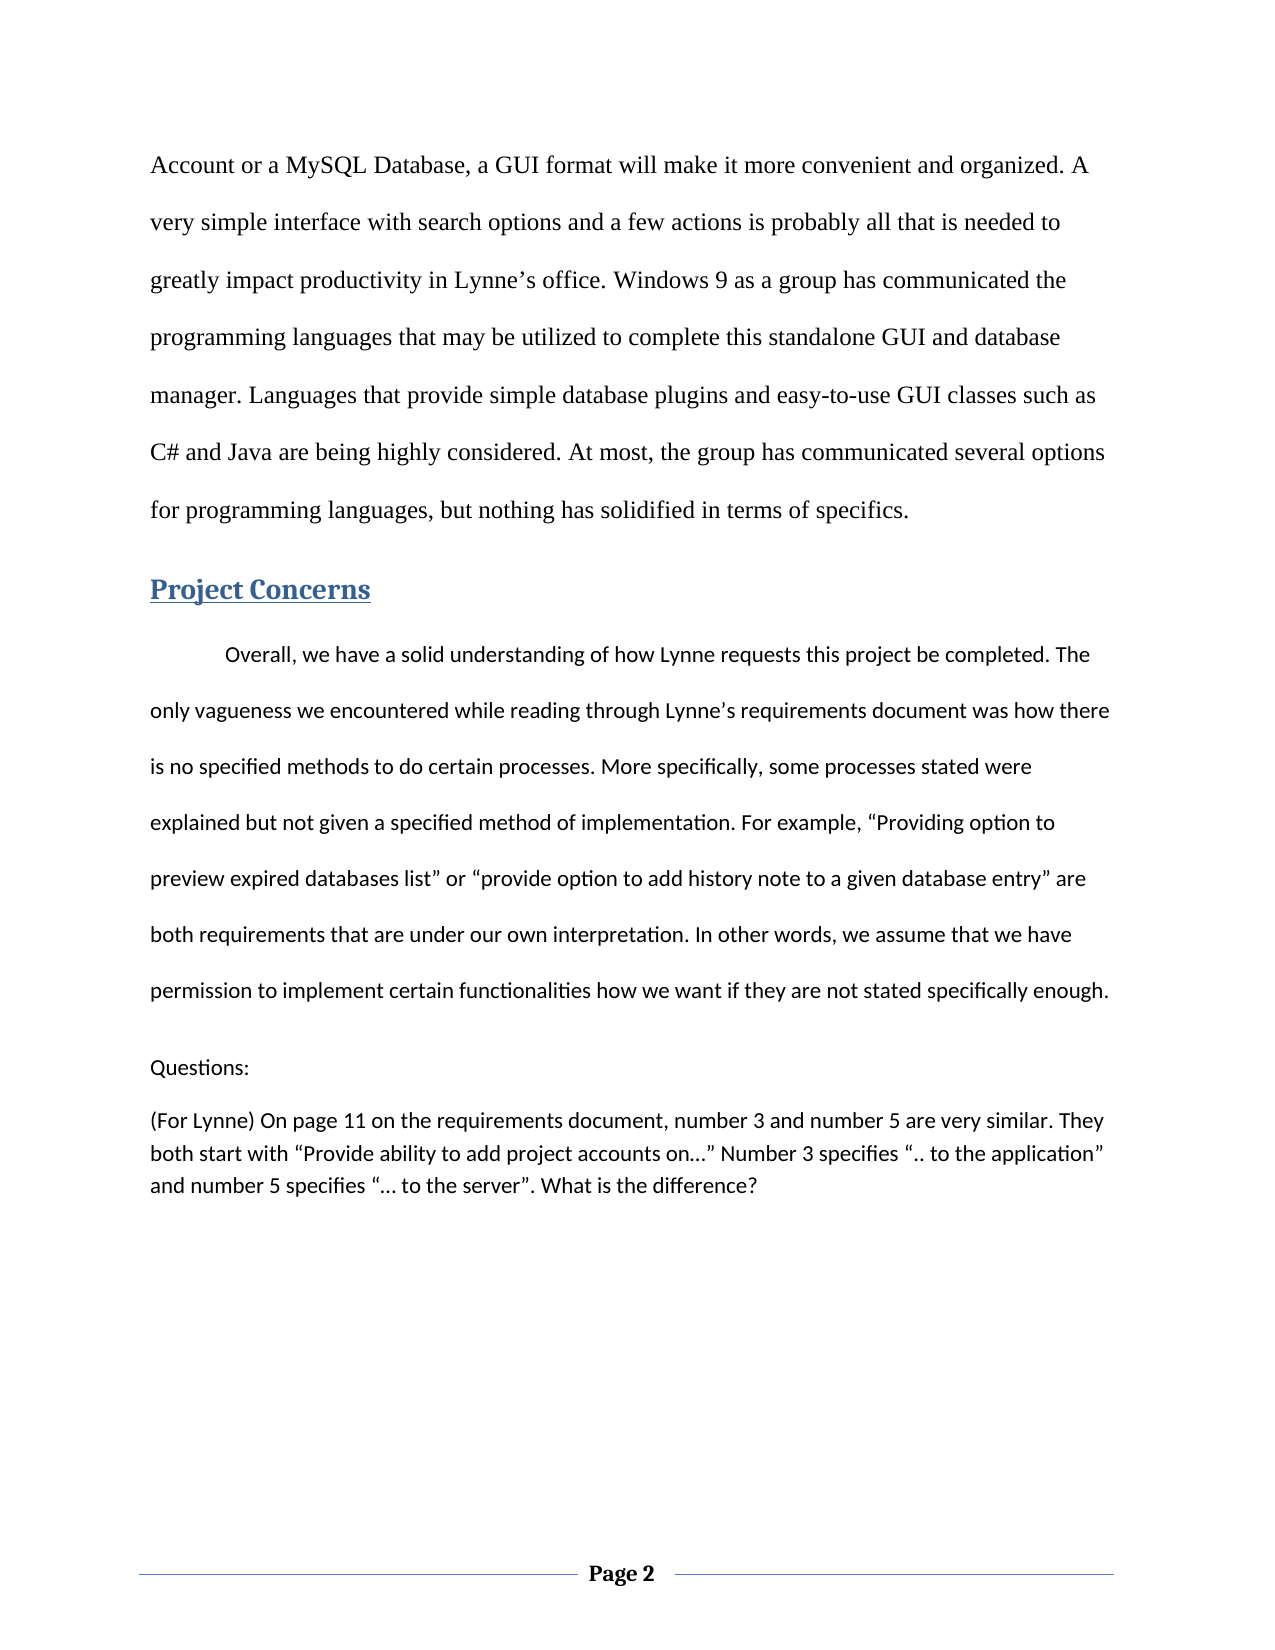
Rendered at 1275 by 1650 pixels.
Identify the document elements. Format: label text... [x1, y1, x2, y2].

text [150, 150, 1125, 524]
text Questions: [150, 1053, 1125, 1082]
text Overall, we have a solid understanding of how Lynne requests this project be completed. The only vagueness we encountered while reading through Lynne’s requirements document was how there is no specified methods to do certain processes. More specifically, some processes stated were explained but not given a specified method of implementation. For example, “Providing option to preview expired databases list” or “provide option to add history note to a given database entry” are both requirements that are under our own interpretation. In other words, we assume that we have permission to implement certain functionalities how we want if they are not stated specifically enough. [150, 640, 1125, 1005]
text (For Lynne) On page 11 on the requirements document, number 3 and number 5 are very similar. They both start with “Provide ability to add project accounts on…” Number 3 specifies “.. to the application” and number 5 specifies “… to the server”. What is the difference? [150, 1107, 1125, 1199]
subtitle Project Concerns [150, 573, 1125, 607]
